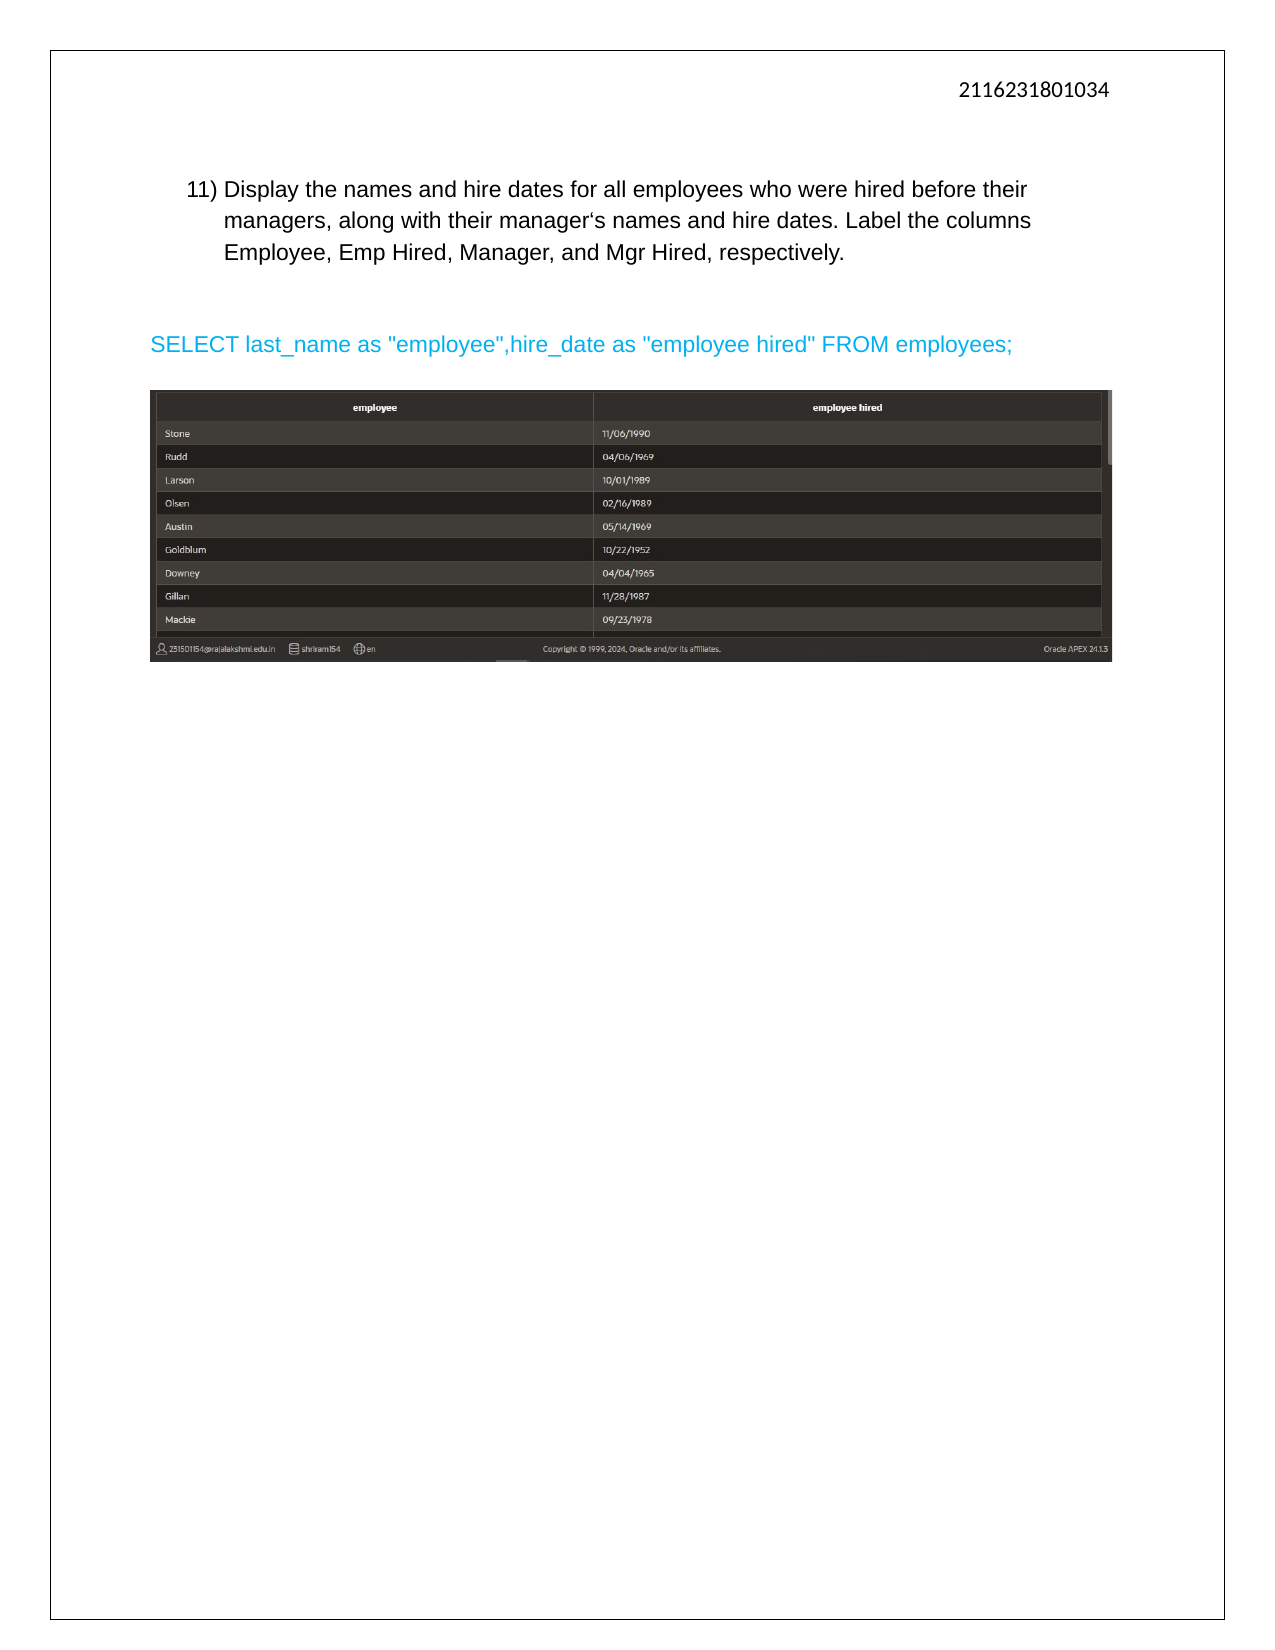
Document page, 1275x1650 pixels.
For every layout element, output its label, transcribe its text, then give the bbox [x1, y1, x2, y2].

picture [150, 390, 1113, 662]
text SELECT last_name as "employee",hire_date as "employee hired" FROM employees; [150, 331, 1154, 357]
list Display the names and hire dates for all employees who were hired before their managers, along with their manager‘s names and hire dates. Label the columns Employee, Emp Hired, Manager, and Mgr Hired, respectively. [186, 176, 1129, 265]
